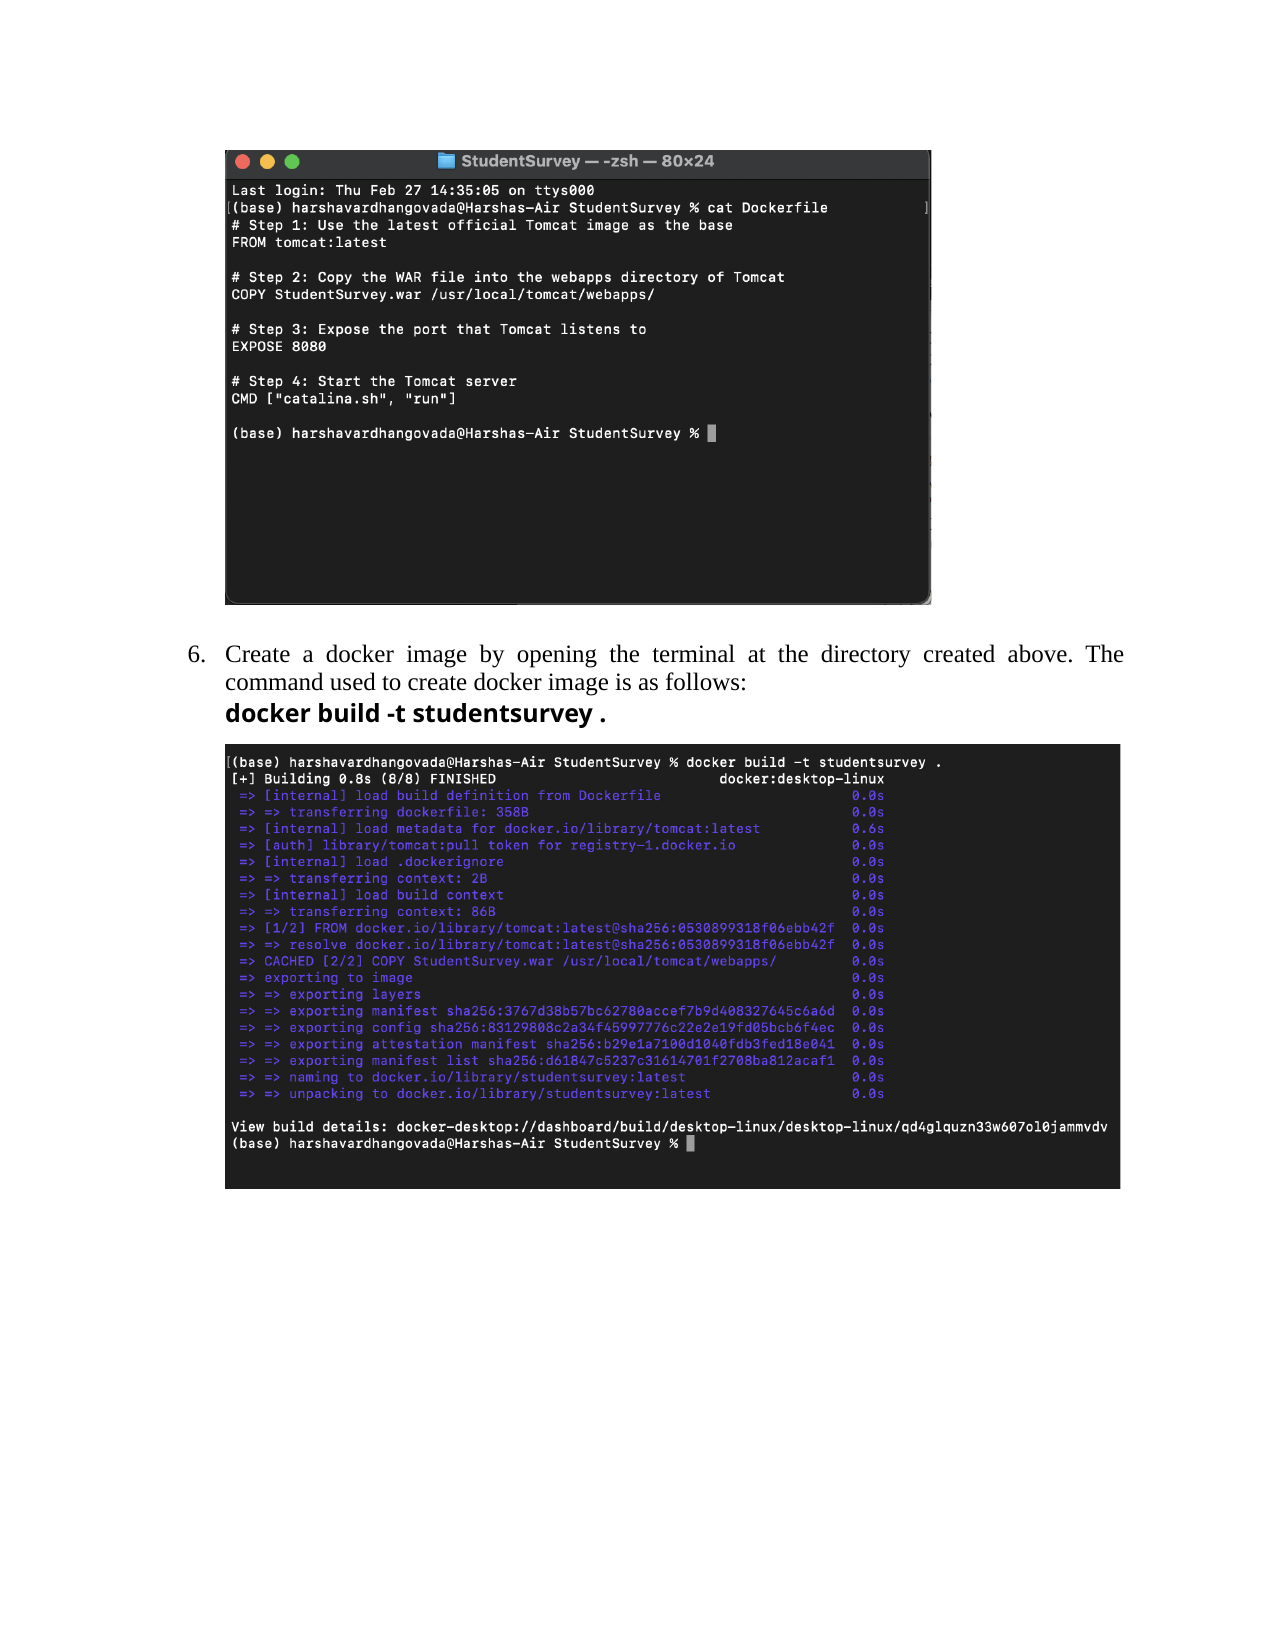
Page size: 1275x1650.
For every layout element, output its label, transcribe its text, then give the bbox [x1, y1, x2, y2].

list docker build -t studentsurvey . [225, 696, 1125, 730]
list Create a docker image by opening the terminal at the directory created above. The command used to create docker image is as follows: [187, 639, 1125, 696]
picture [225, 744, 1121, 1189]
picture [225, 150, 932, 605]
